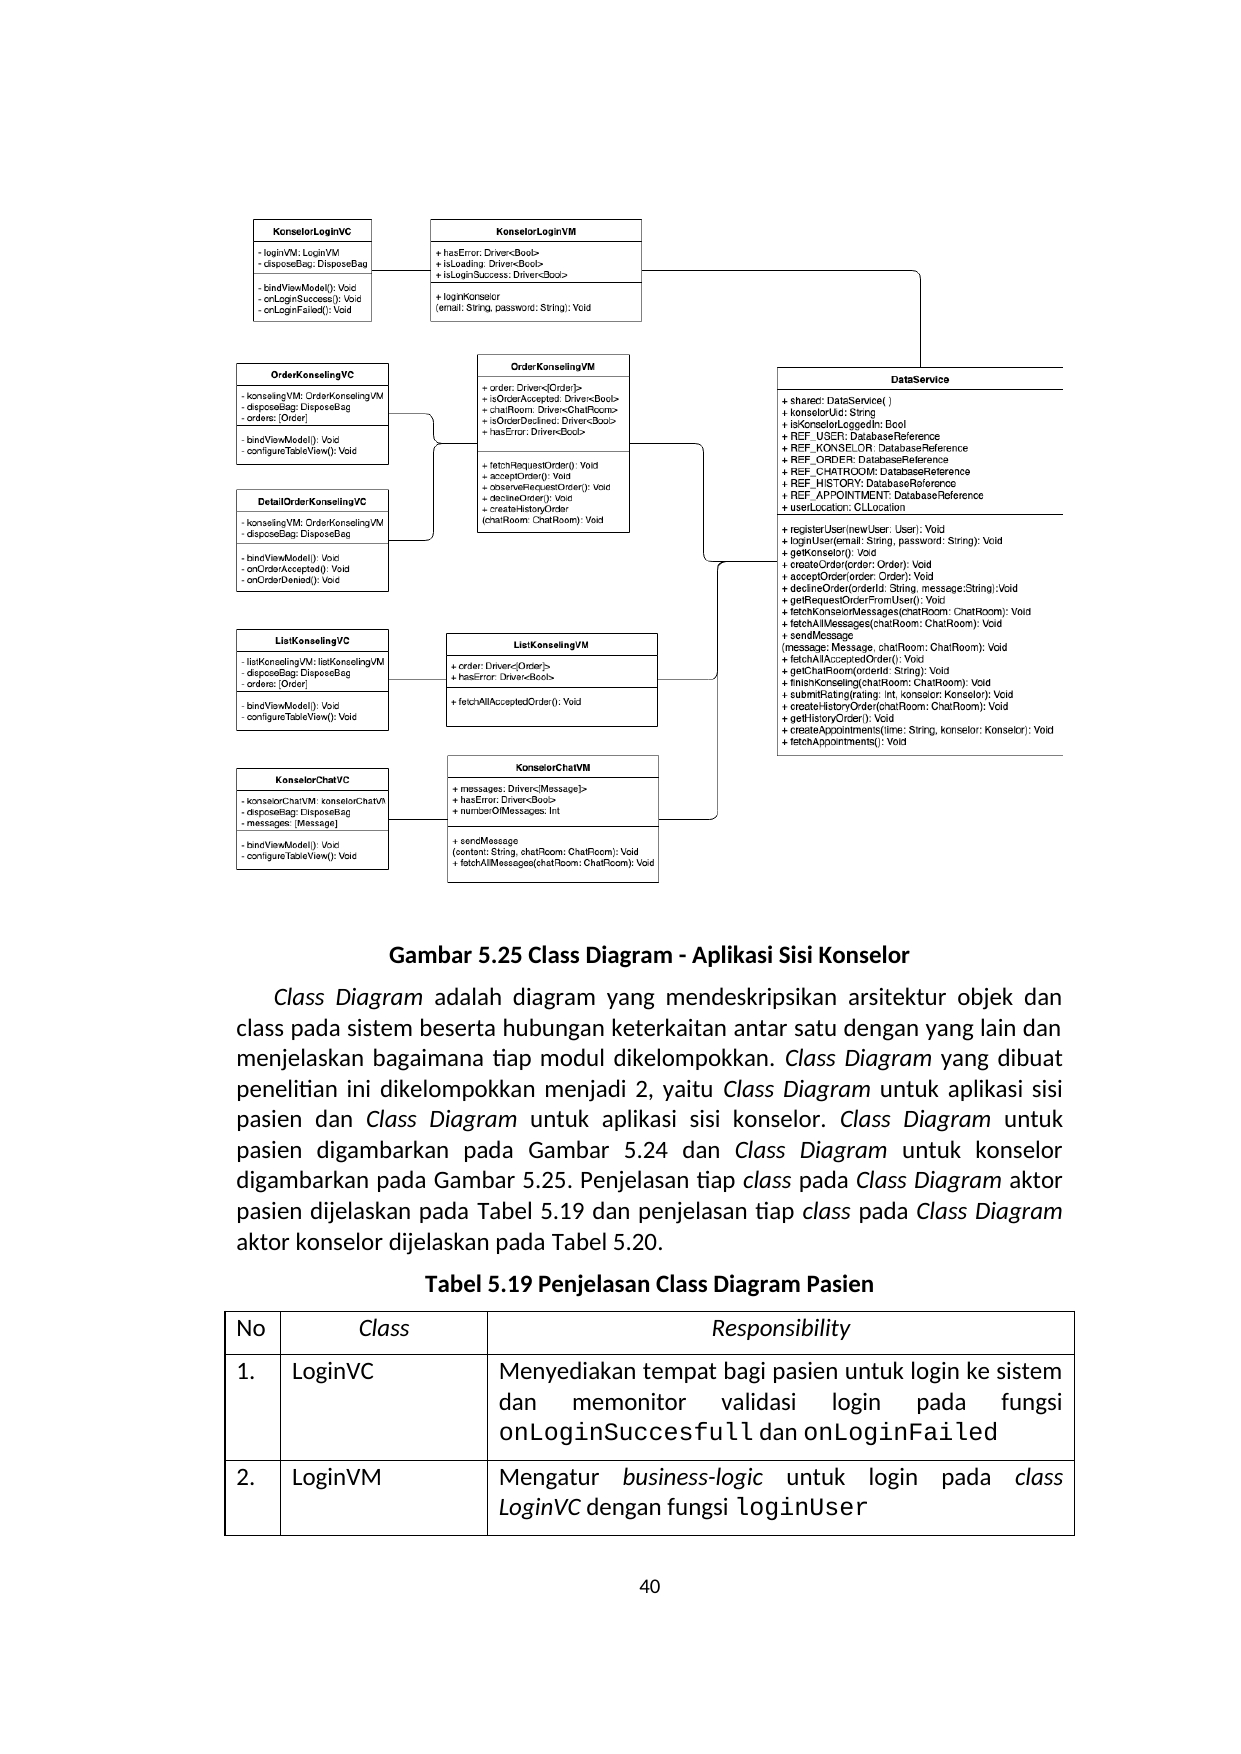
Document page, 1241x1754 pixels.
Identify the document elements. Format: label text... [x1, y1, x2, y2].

table_header Responsibility [488, 1312, 1074, 1354]
table_cell Menyediakan tempat bagi pasien untuk login ke sistem dan memonitor validasi login pada fungsi onLoginSuccesfull dan onLoginFailed [488, 1355, 1074, 1460]
table_cell LoginVM [281, 1461, 487, 1535]
table_header No [226, 1312, 280, 1354]
table_header Class [281, 1312, 487, 1354]
table_cell 2. [226, 1461, 280, 1535]
table_cell Mengatur business-logic untuk login pada class LoginVC dengan fungsi loginUser [488, 1461, 1074, 1535]
table_cell LoginVC [281, 1355, 487, 1460]
table_cell 1. [226, 1355, 280, 1460]
picture [236, 219, 1063, 885]
